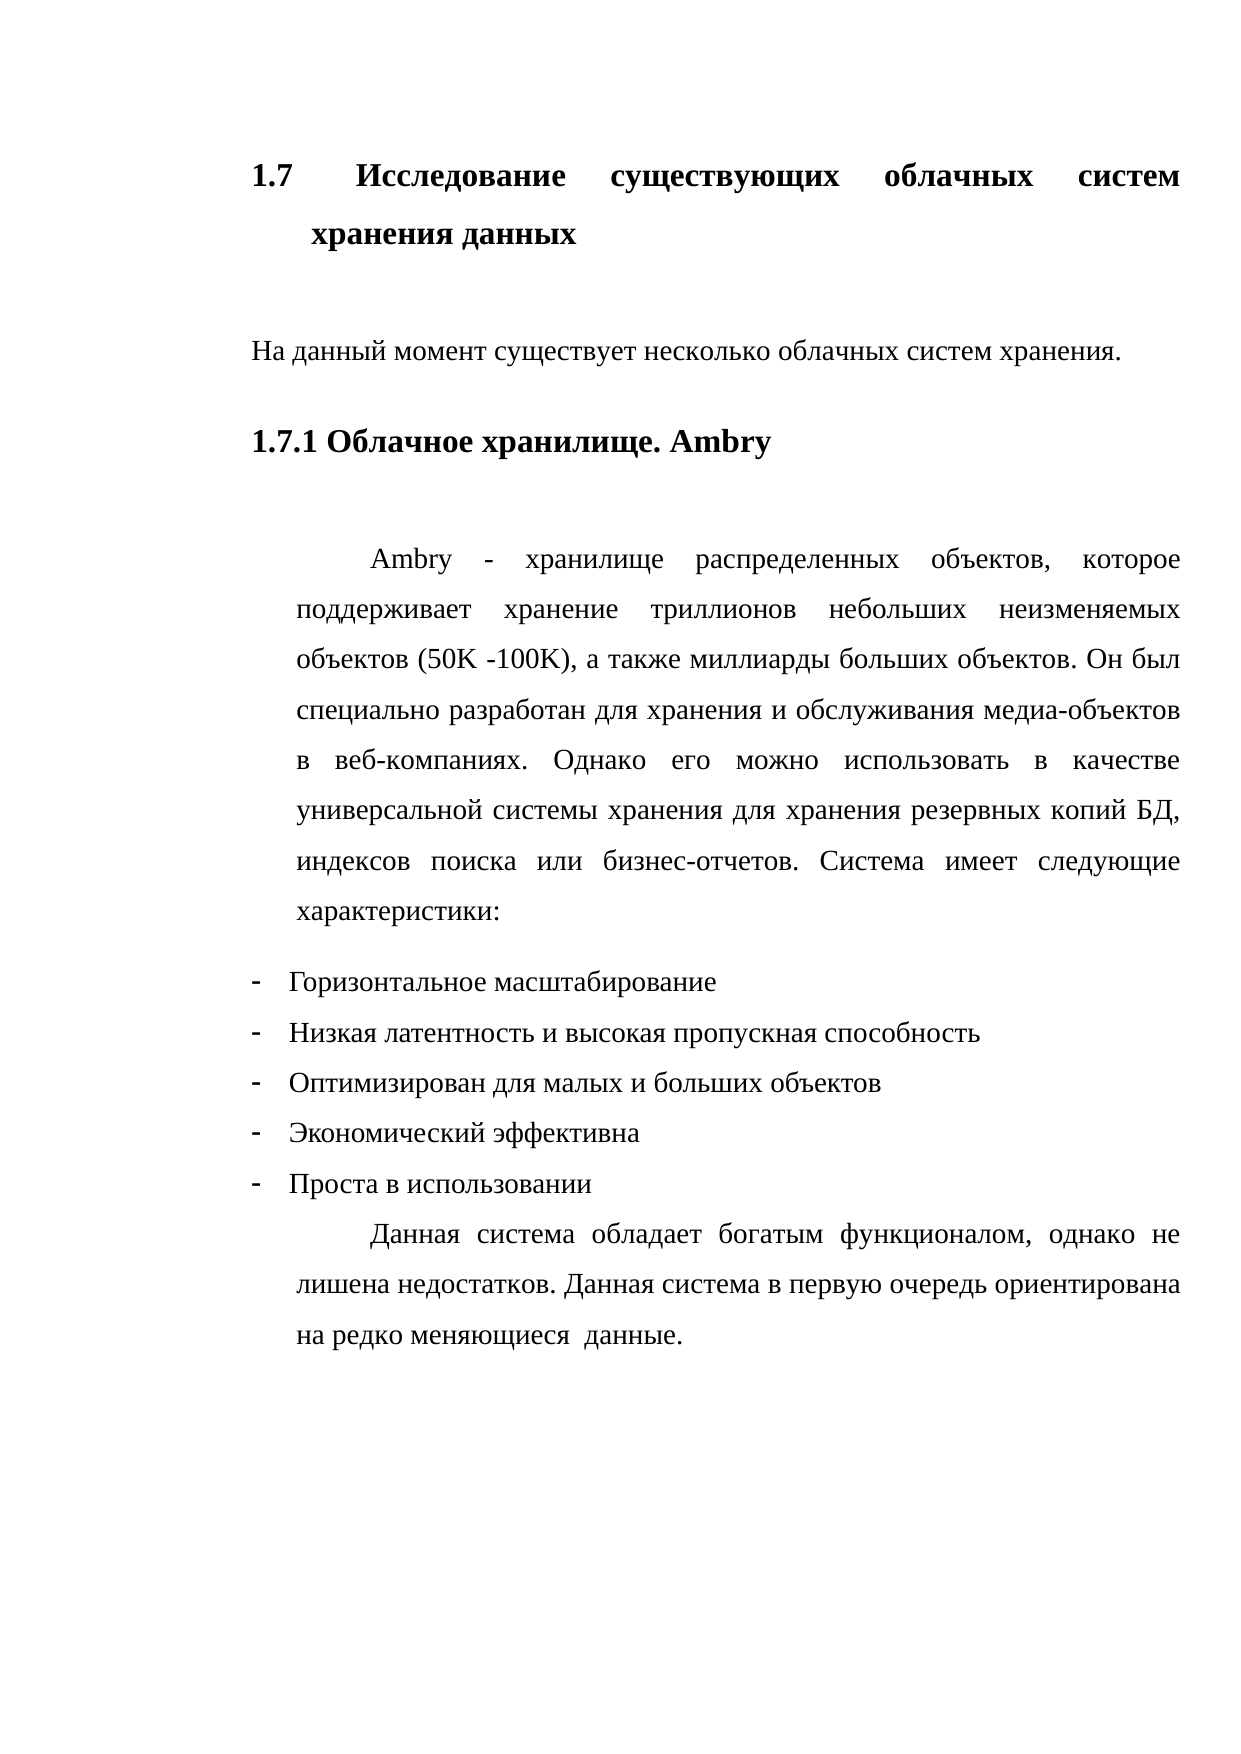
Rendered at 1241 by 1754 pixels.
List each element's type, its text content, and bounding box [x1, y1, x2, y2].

list Проста в использовании [251, 1166, 1181, 1199]
list Оптимизирован для малых и больших объектов [251, 1065, 1181, 1099]
text Данная система обладает богатым функционалом, однако не лишена недостатков. Данная система в первую очередь ориентирована на редко меняющиеся данные. [296, 1216, 1181, 1351]
list Горизонтальное масштабирование [251, 964, 1181, 998]
list Низкая латентность и высокая пропускная способность [251, 1015, 1181, 1048]
text На данный момент существует несколько облачных систем хранения. [177, 333, 1181, 367]
subtitle Исследование существующих облачных систем хранения данных [251, 156, 1181, 251]
subtitle Облачное хранилище. Ambry [251, 421, 1181, 459]
text Ambry - хранилище распределенных объектов, которое поддерживает хранение триллионов небольших неизменяемых объектов (50K -100K), а также миллиарды больших объектов. Он был специально разработан для хранения и обслуживания медиа-объектов в веб-компаниях. Однако его можно использовать в качестве универсальной системы хранения для хранения резервных копий БД, индексов поиска или бизнес-отчетов. Система имеет следующие характеристики: [296, 541, 1181, 927]
list Экономический эффективна [251, 1116, 1181, 1149]
